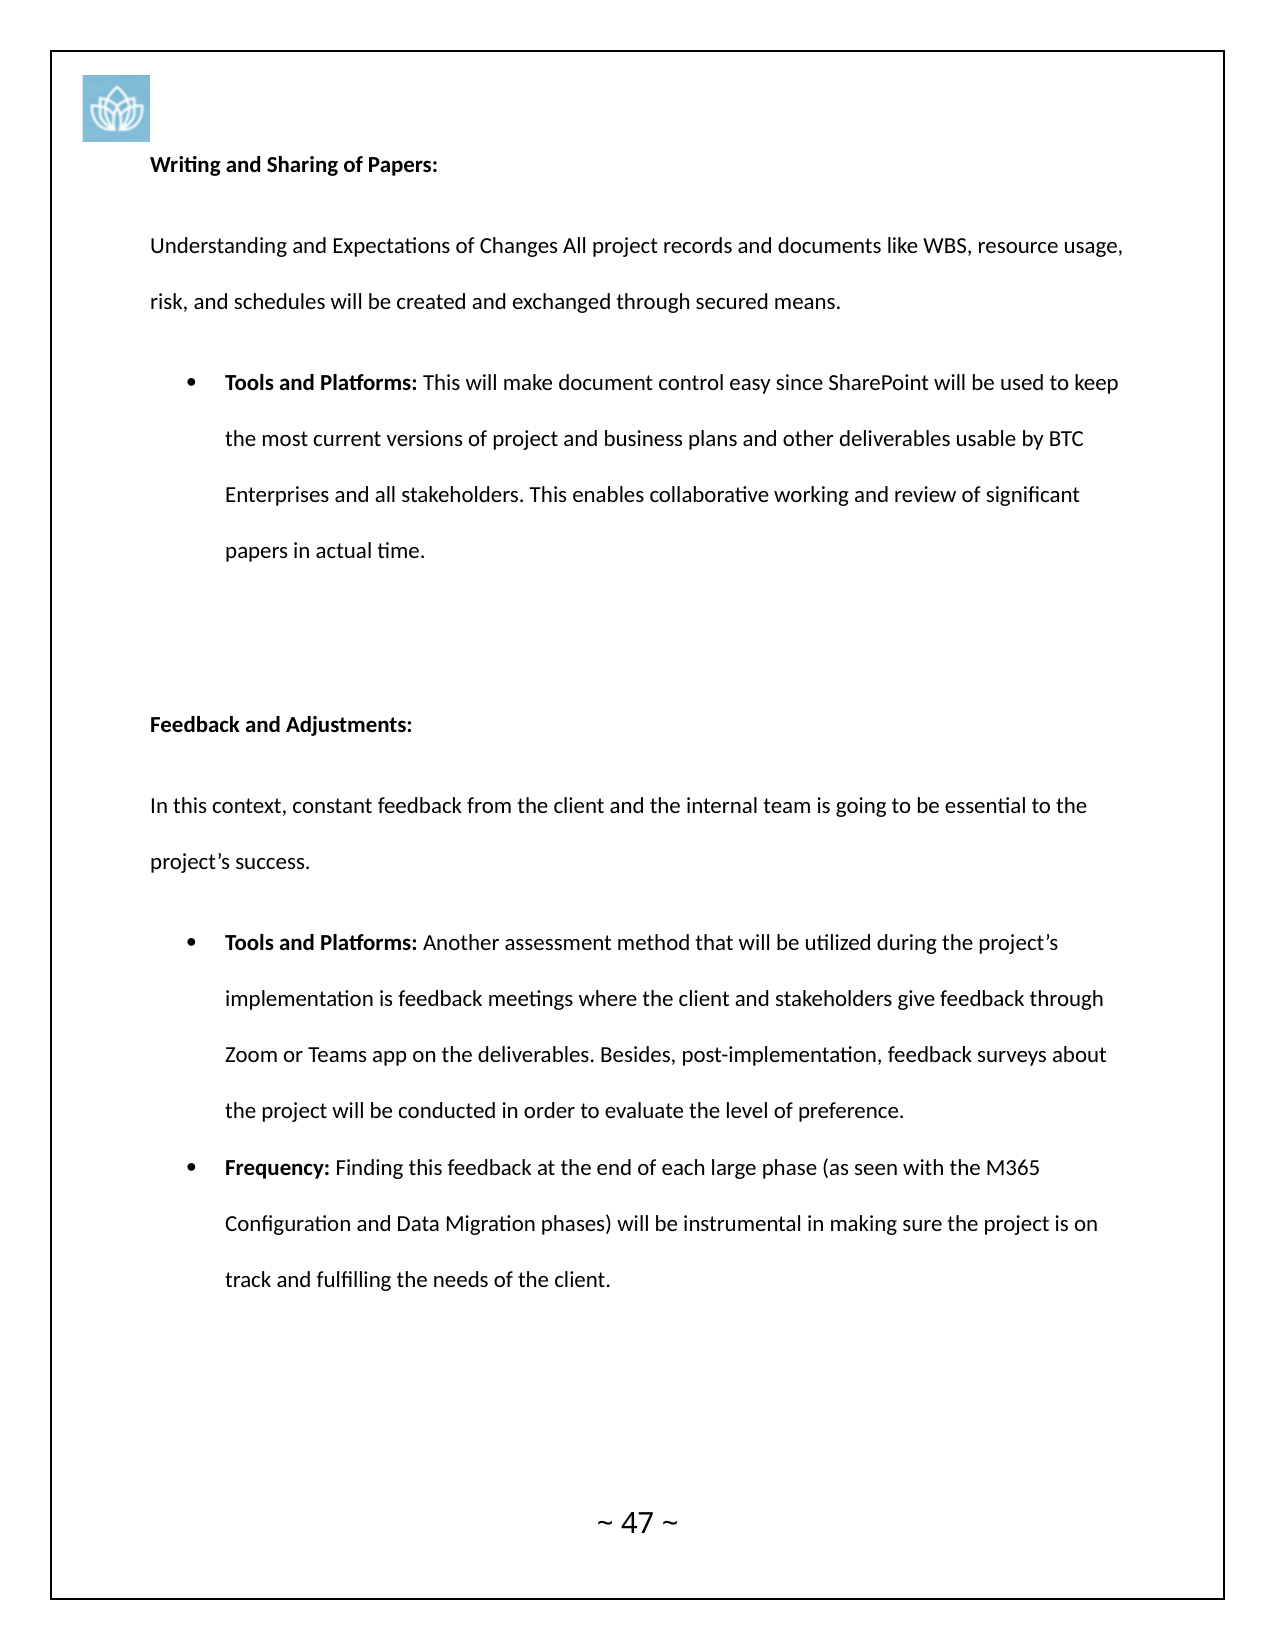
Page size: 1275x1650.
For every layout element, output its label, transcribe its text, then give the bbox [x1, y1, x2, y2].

picture [82, 75, 150, 142]
list Tools and Platforms: This will make document control easy since SharePoint will be used to keep the most current versions of project and business plans and other deliverables usable by BTC Enterprises and all stakeholders. This enables collaborative working and review of significant papers in actual time. [187, 368, 1125, 564]
text Understanding and Expectations of Changes All project records and documents like WBS, resource usage, risk, and schedules will be created and exchanged through secured means. [150, 231, 1125, 315]
list Tools and Platforms: Another assessment method that will be utilized during the project’s implementation is feedback meetings where the client and stakeholders give feedback through Zoom or Teams app on the deliverables. Besides, post-implementation, feedback surveys about the project will be conducted in order to evaluate the level of preference. [187, 928, 1125, 1125]
text Writing and Sharing of Papers: [150, 150, 1125, 178]
text In this context, constant feedback from the client and the internal team is going to be essential to the project’s success. [150, 791, 1125, 876]
text Feedback and Adjustments: [150, 710, 1125, 738]
list Frequency: Finding this feedback at the end of each large phase (as seen with the M365 Configuration and Data Migration phases) will be instrumental in making sure the project is on track and fulfilling the needs of the client. [187, 1153, 1125, 1293]
